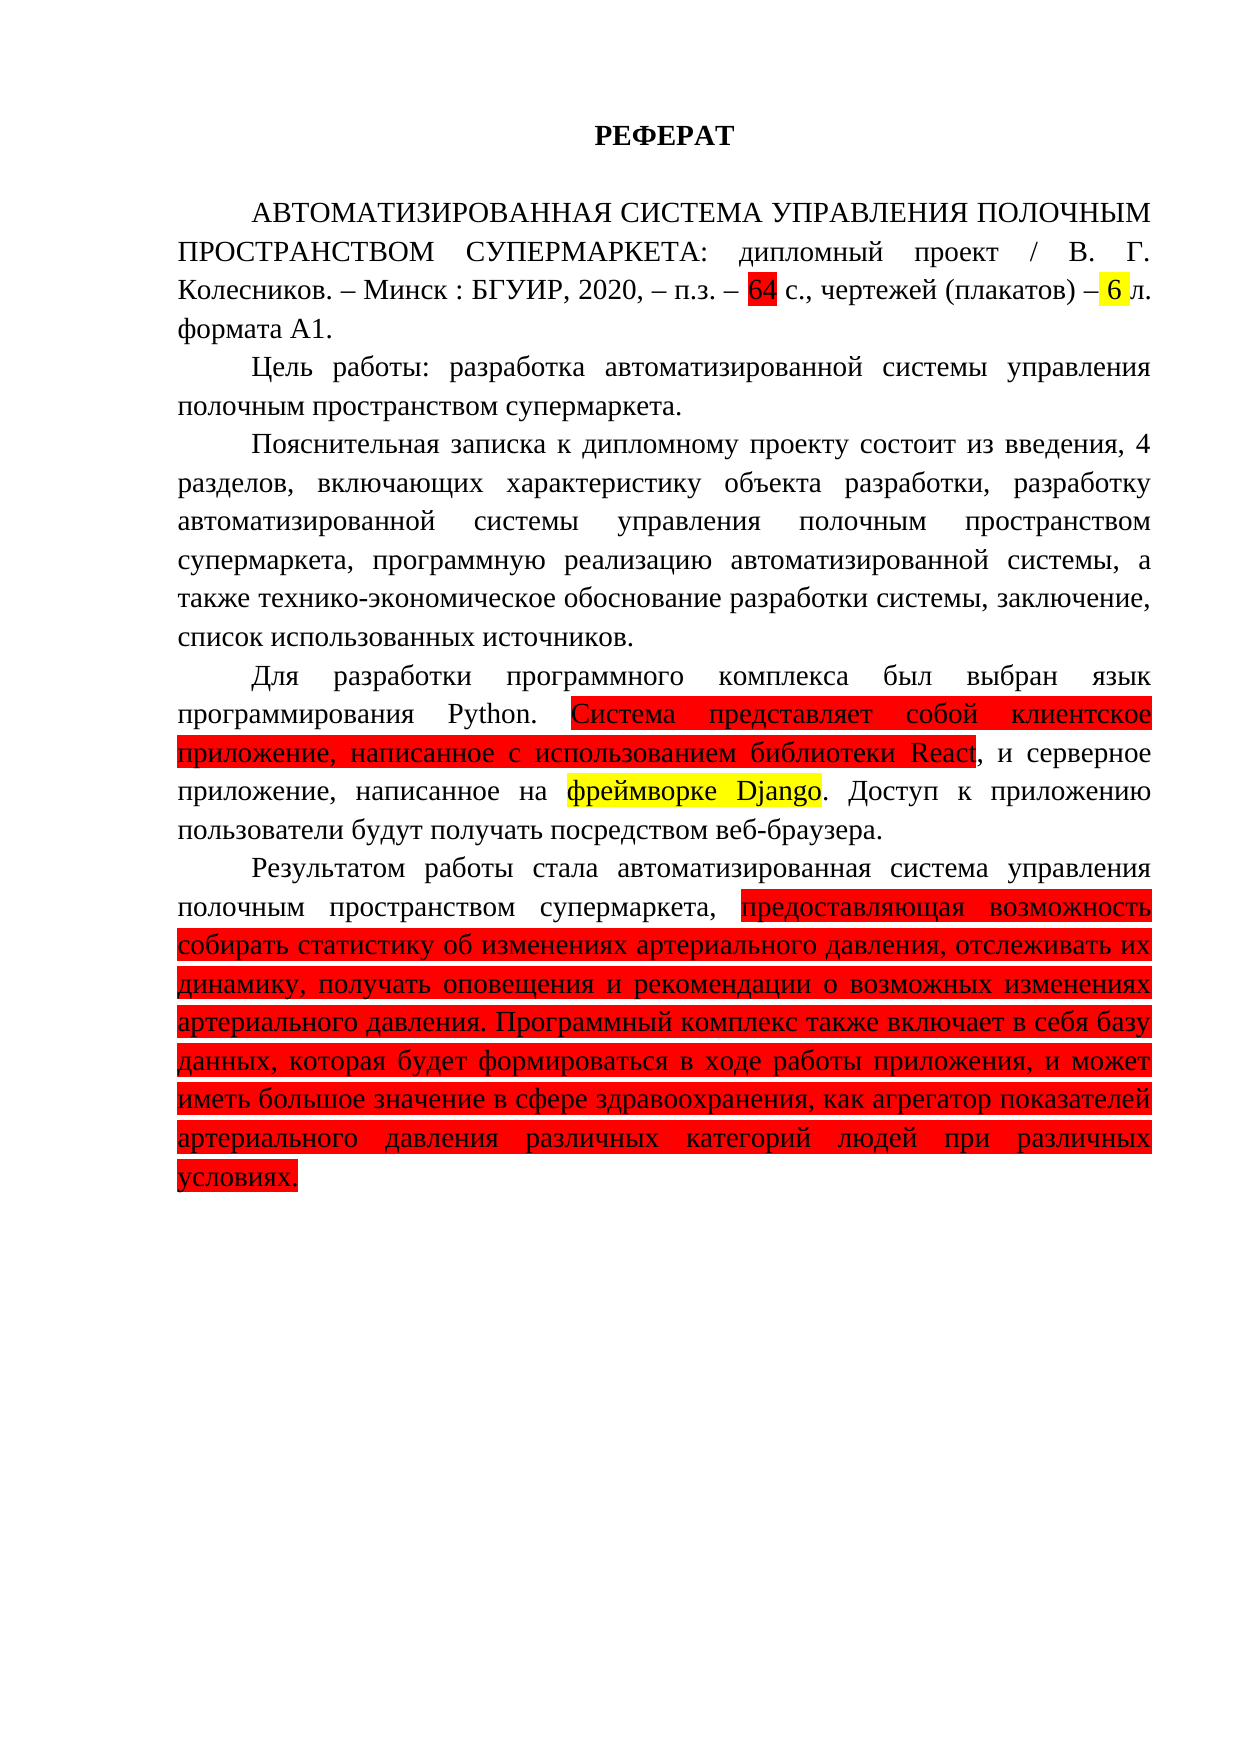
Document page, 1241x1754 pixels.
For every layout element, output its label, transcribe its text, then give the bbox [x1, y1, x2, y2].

text Для разработки программного комплекса был выбран язык программирования Python. Система представляет собой клиентское приложение, написанное с использованием библиотеки React, и серверное приложение, написанное на фреймворке Django. Доступ к приложению пользователи будут получать посредством веб-браузера. [177, 658, 1152, 845]
text АВТОМАТИЗИРОВАННАЯ СИСТЕМА УПРАВЛЕНИЯ ПОЛОЧНЫМ ПРОСТРАНСТВОМ СУПЕРМАРКЕТА: дипломный проект / В. Г. Колесников. – Минск : БГУИР, 2020, – п.з. – 64 с., чертежей (плакатов) – 6 л. формата А1. [177, 195, 1152, 344]
text Результатом работы стала автоматизированная система управления полочным пространством супермаркета, предоставляющая возможность собирать статистику об изменениях артериального давления, отслеживать их динамику, получать оповещения и рекомендации о возможных изменениях артериального давления. Программный комплекс также включает в себя базу данных, которая будет формироваться в ходе работы приложения, и может иметь большое значение в сфере здравоохранения, как агрегатор показателей артериального давления различных категорий людей при различных условиях. [177, 1154, 1152, 1192]
text РЕФЕРАТ [177, 118, 1152, 152]
text Цель работы: разработка автоматизированной системы управления полочным пространством супермаркета. [177, 349, 1152, 421]
text Пояснительная записка к дипломному проекту состоит из введения, 4 разделов, включающих характеристику объекта разработки, разработку автоматизированной системы управления полочным пространством супермаркета, программную реализацию автоматизированной системы, а также технико-экономическое обоснование разработки системы, заключение, список использованных источников. [177, 426, 1152, 653]
text Результатом работы стала автоматизированная система управления полочным пространством супермаркета, предоставляющая возможность собирать статистику об изменениях артериального давления, отслеживать их динамику, получать оповещения и рекомендации о возможных изменениях артериального давления. Программный комплекс также включает в себя базу данных, которая будет формироваться в ходе работы приложения, и может иметь большое значение в сфере здравоохранения, как агрегатор показателей артериального давления различных категорий людей при различных условиях. [177, 850, 1152, 928]
